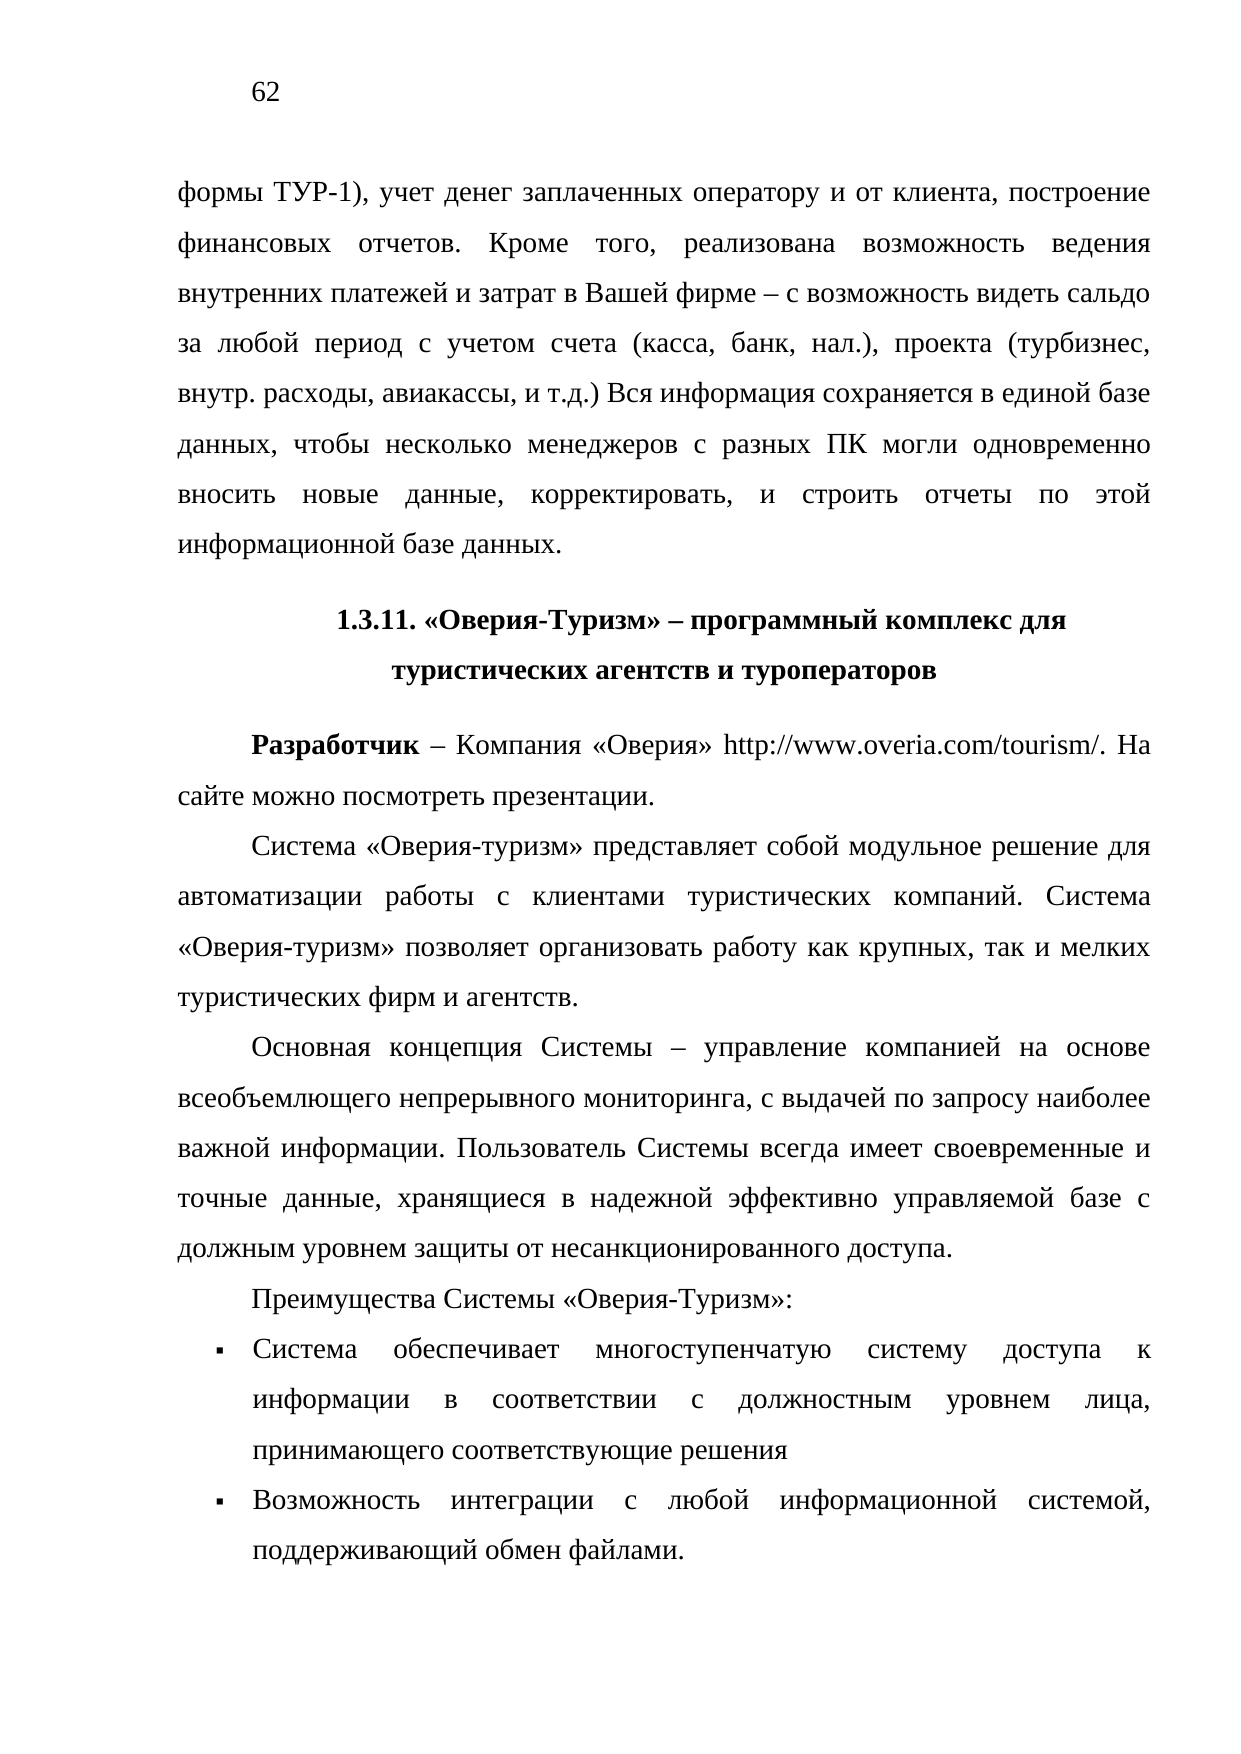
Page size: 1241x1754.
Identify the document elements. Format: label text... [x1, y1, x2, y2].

subtitle 1.3.11. «Оверия-Туризм» – программный комплекс для туристических агентств и туроператоров [177, 602, 1152, 686]
list Система обеспечивает многоступенчатую систему доступа к информации в соответствии с должностным уровнем лица, принимающего соответствующие решения [215, 1331, 1152, 1465]
list Возможность интеграции с любой информационной системой, поддерживающий обмен файлами. [215, 1482, 1152, 1566]
text Разработчик – Компания «Оверия» http://www.overia.com/tourism/. На сайте можно посмотреть презентации. [177, 727, 1152, 811]
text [177, 174, 1152, 560]
text Основная концепция Системы – управление компанией на основе всеобъемлющего непрерывного мониторинга, с выдачей по запросу наиболее важной информации. Пользователь Системы всегда имеет своевременные и точные данные, хранящиеся в надежной эффективно управляемой базе с должным уровнем защиты от несанкционированного доступа. [177, 1029, 1152, 1264]
text Преимущества Системы «Оверия-Туризм»: [177, 1281, 1152, 1314]
text Система «Оверия-туризм» представляет собой модульное решение для автоматизации работы с клиентами туристических компаний. Система «Оверия-туризм» позволяет организовать работу как крупных, так и мелких туристических фирм и агентств. [177, 828, 1152, 1013]
